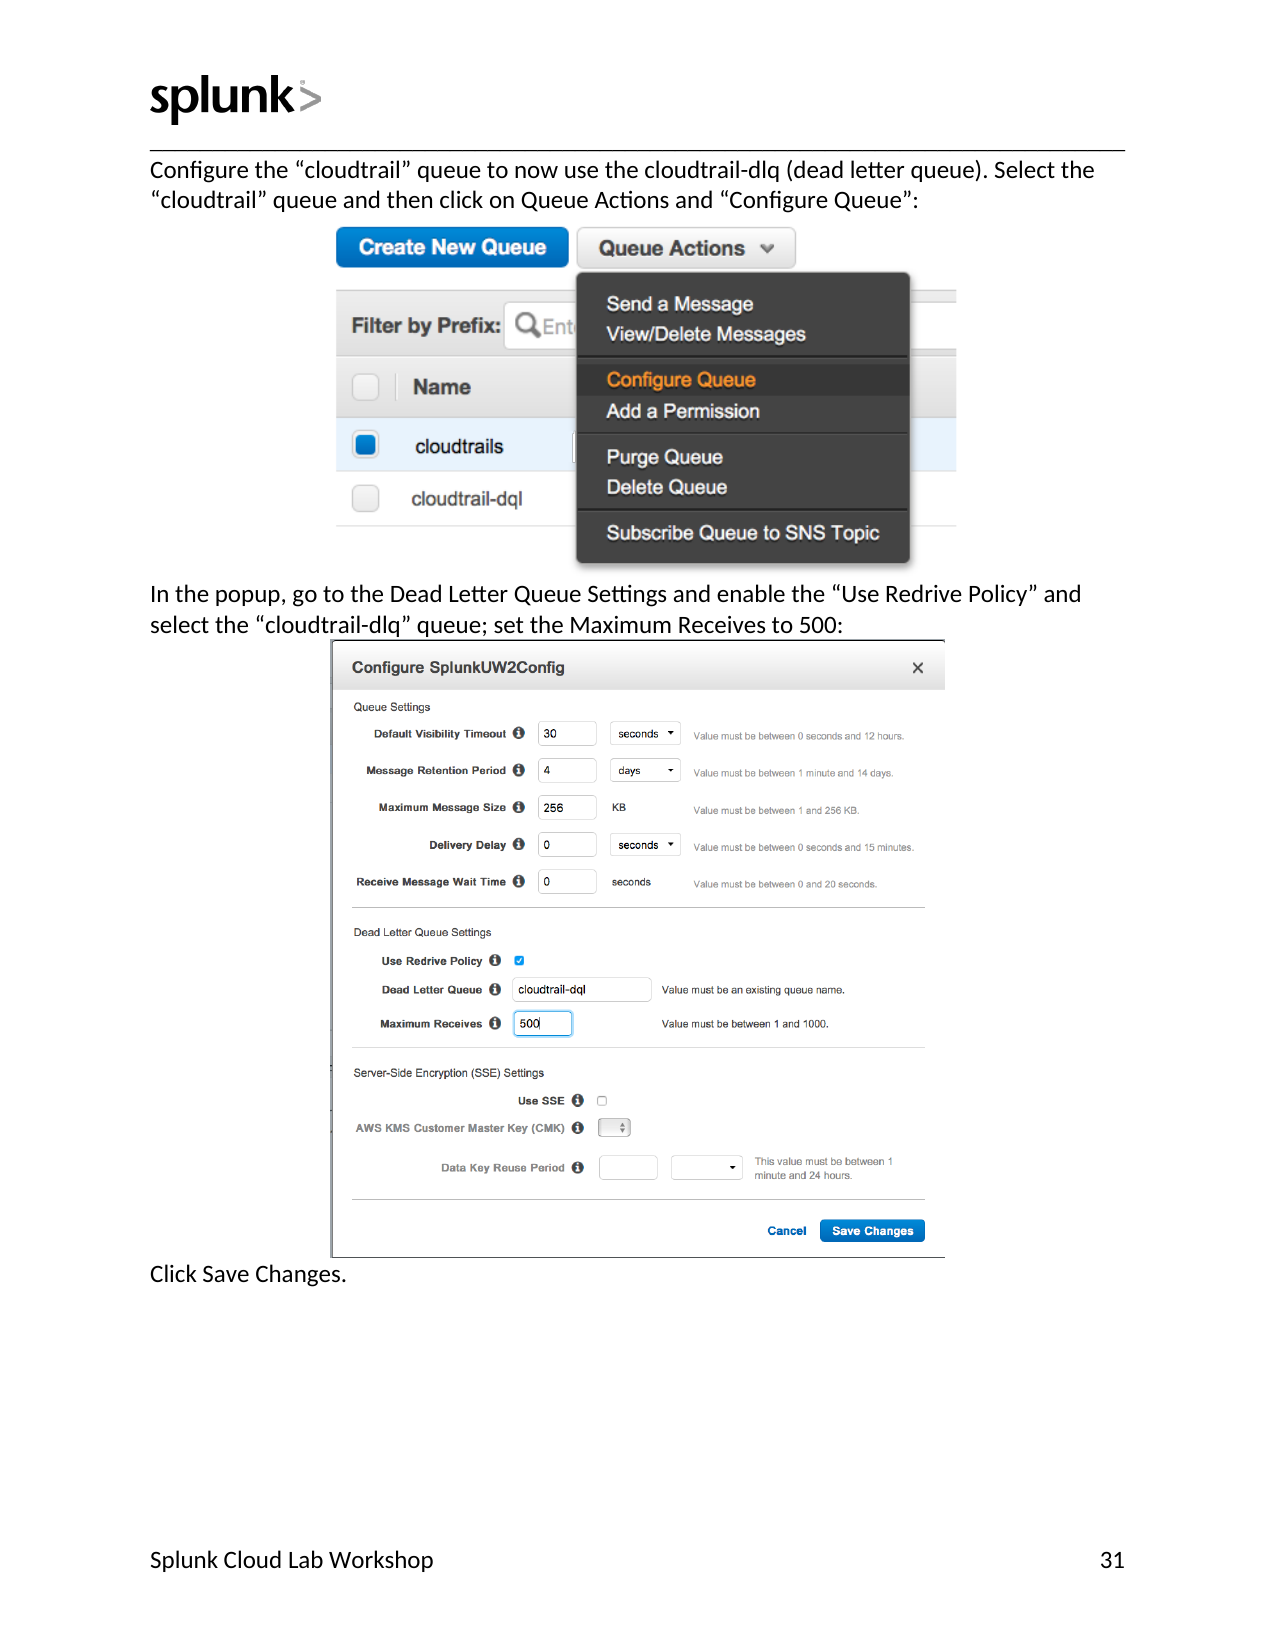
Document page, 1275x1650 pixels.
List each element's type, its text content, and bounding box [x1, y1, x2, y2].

text In the popup, go to the Dead Letter Queue Settings and enable the “Use Redrive Policy” and select the “cloudtrail-dlq” queue; set the Maximum Receives to 500: [150, 578, 1125, 639]
text Click Save Changes. [150, 1258, 1125, 1288]
picture [330, 639, 945, 1258]
picture [150, 75, 321, 125]
text Configure the “cloudtrail” queue to now use the cloudtrail-dlq (dead letter queue). Select the “cloudtrail” queue and then click on Queue Actions and “Configure Queue”: [150, 154, 1125, 215]
picture [318, 214, 957, 579]
